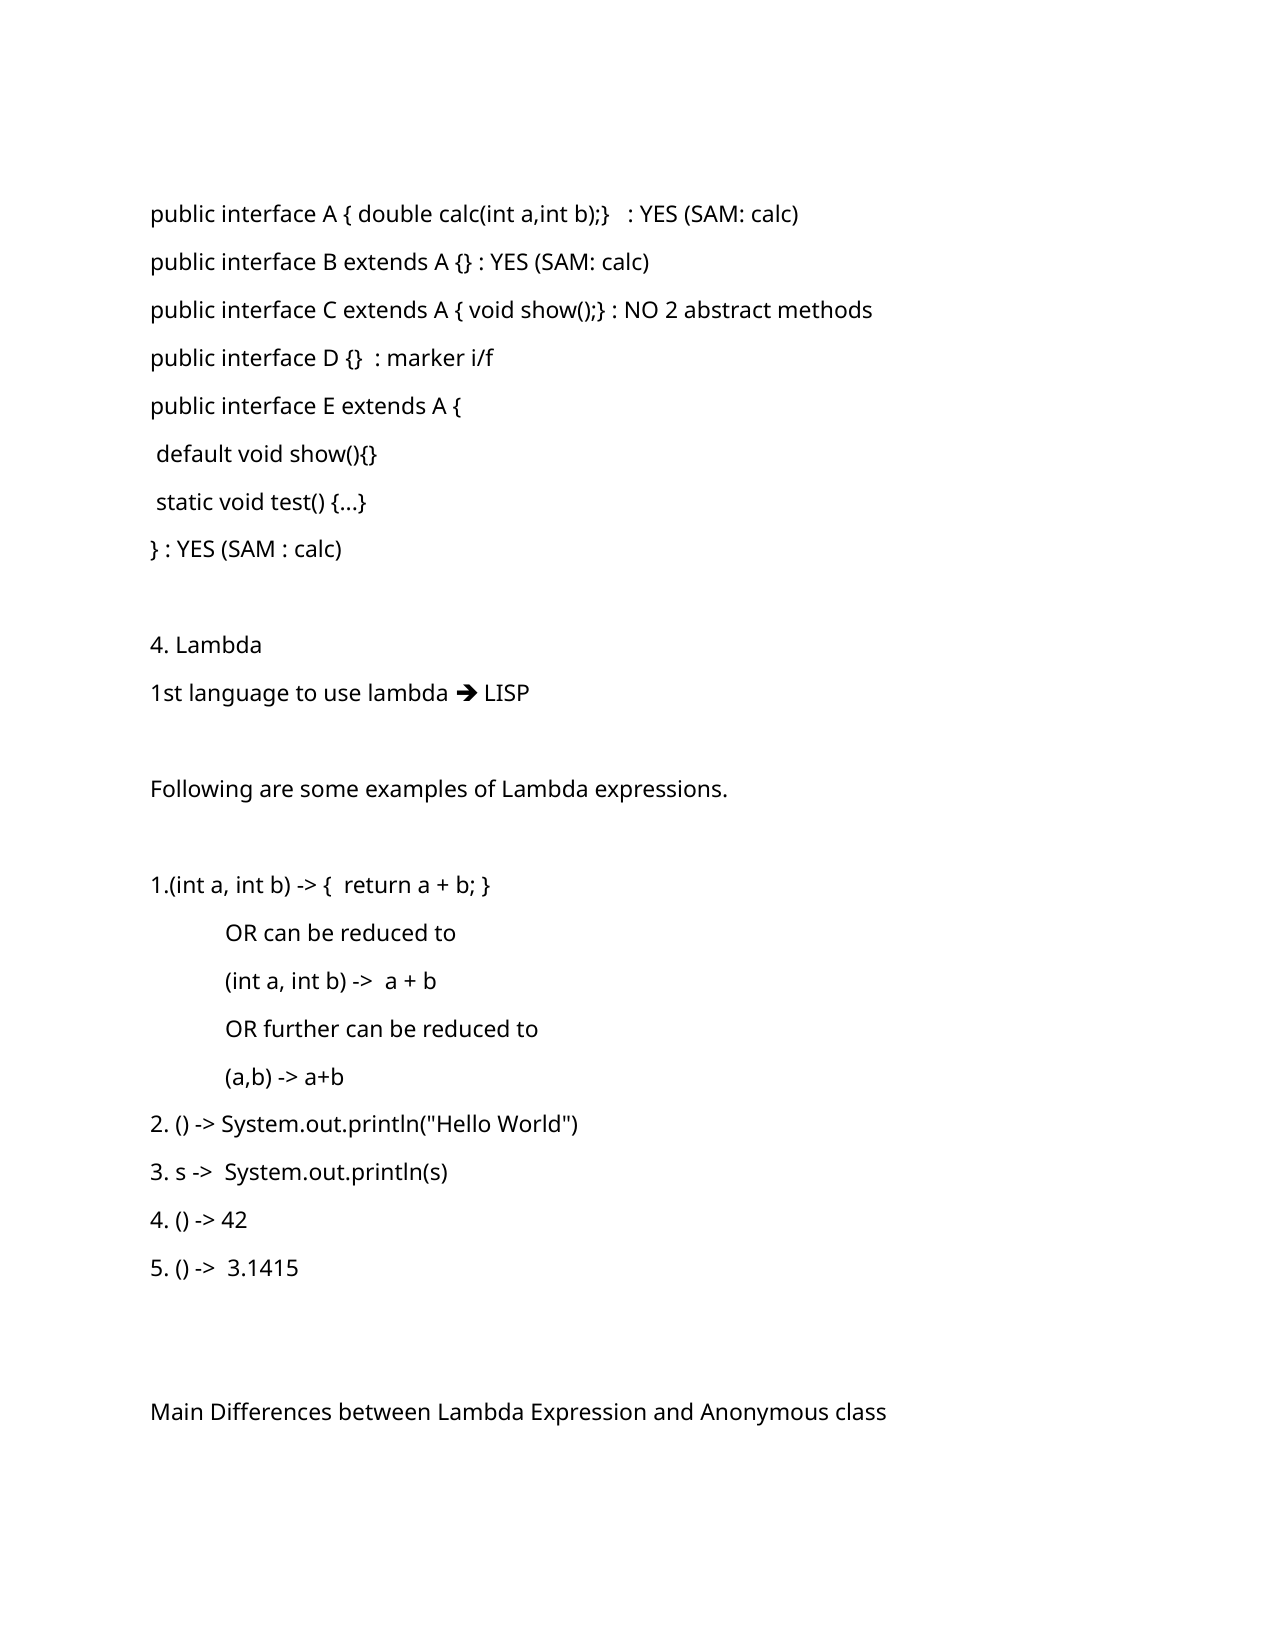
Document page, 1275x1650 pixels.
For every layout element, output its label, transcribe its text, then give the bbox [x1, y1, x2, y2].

text public interface B extends A {} : YES (SAM: calc) [150, 246, 1125, 277]
text 4. () -> 42 [150, 1204, 1125, 1235]
text (a,b) -> a+b [150, 1060, 1125, 1092]
text 1st language to use lambda LISP [150, 677, 1125, 708]
text 5. () -> 3.1415 [150, 1252, 1125, 1283]
text public interface D {} : marker i/f [150, 342, 1125, 373]
text } : YES (SAM : calc) [150, 533, 1125, 564]
text static void test() {...} [150, 485, 1125, 517]
text public interface A { double calc(int a,int b);} : YES (SAM: calc) [150, 198, 1125, 229]
text default void show(){} [150, 437, 1125, 469]
text OR can be reduced to [150, 917, 1125, 948]
text 4. Lambda [150, 629, 1125, 660]
text public interface E extends A { [150, 389, 1125, 421]
text 3. s -> System.out.println(s) [150, 1156, 1125, 1187]
text Following are some examples of Lambda expressions. [150, 773, 1125, 804]
text 2. () -> System.out.println("Hello World") [150, 1108, 1125, 1139]
text 1.(int a, int b) -> { return a + b; } [150, 869, 1125, 900]
text OR further can be reduced to [150, 1012, 1125, 1044]
text (int a, int b) -> a + b [150, 964, 1125, 996]
text Main Differences between Lambda Expression and Anonymous class [150, 1396, 1125, 1427]
text public interface C extends A { void show();} : NO 2 abstract methods [150, 294, 1125, 325]
